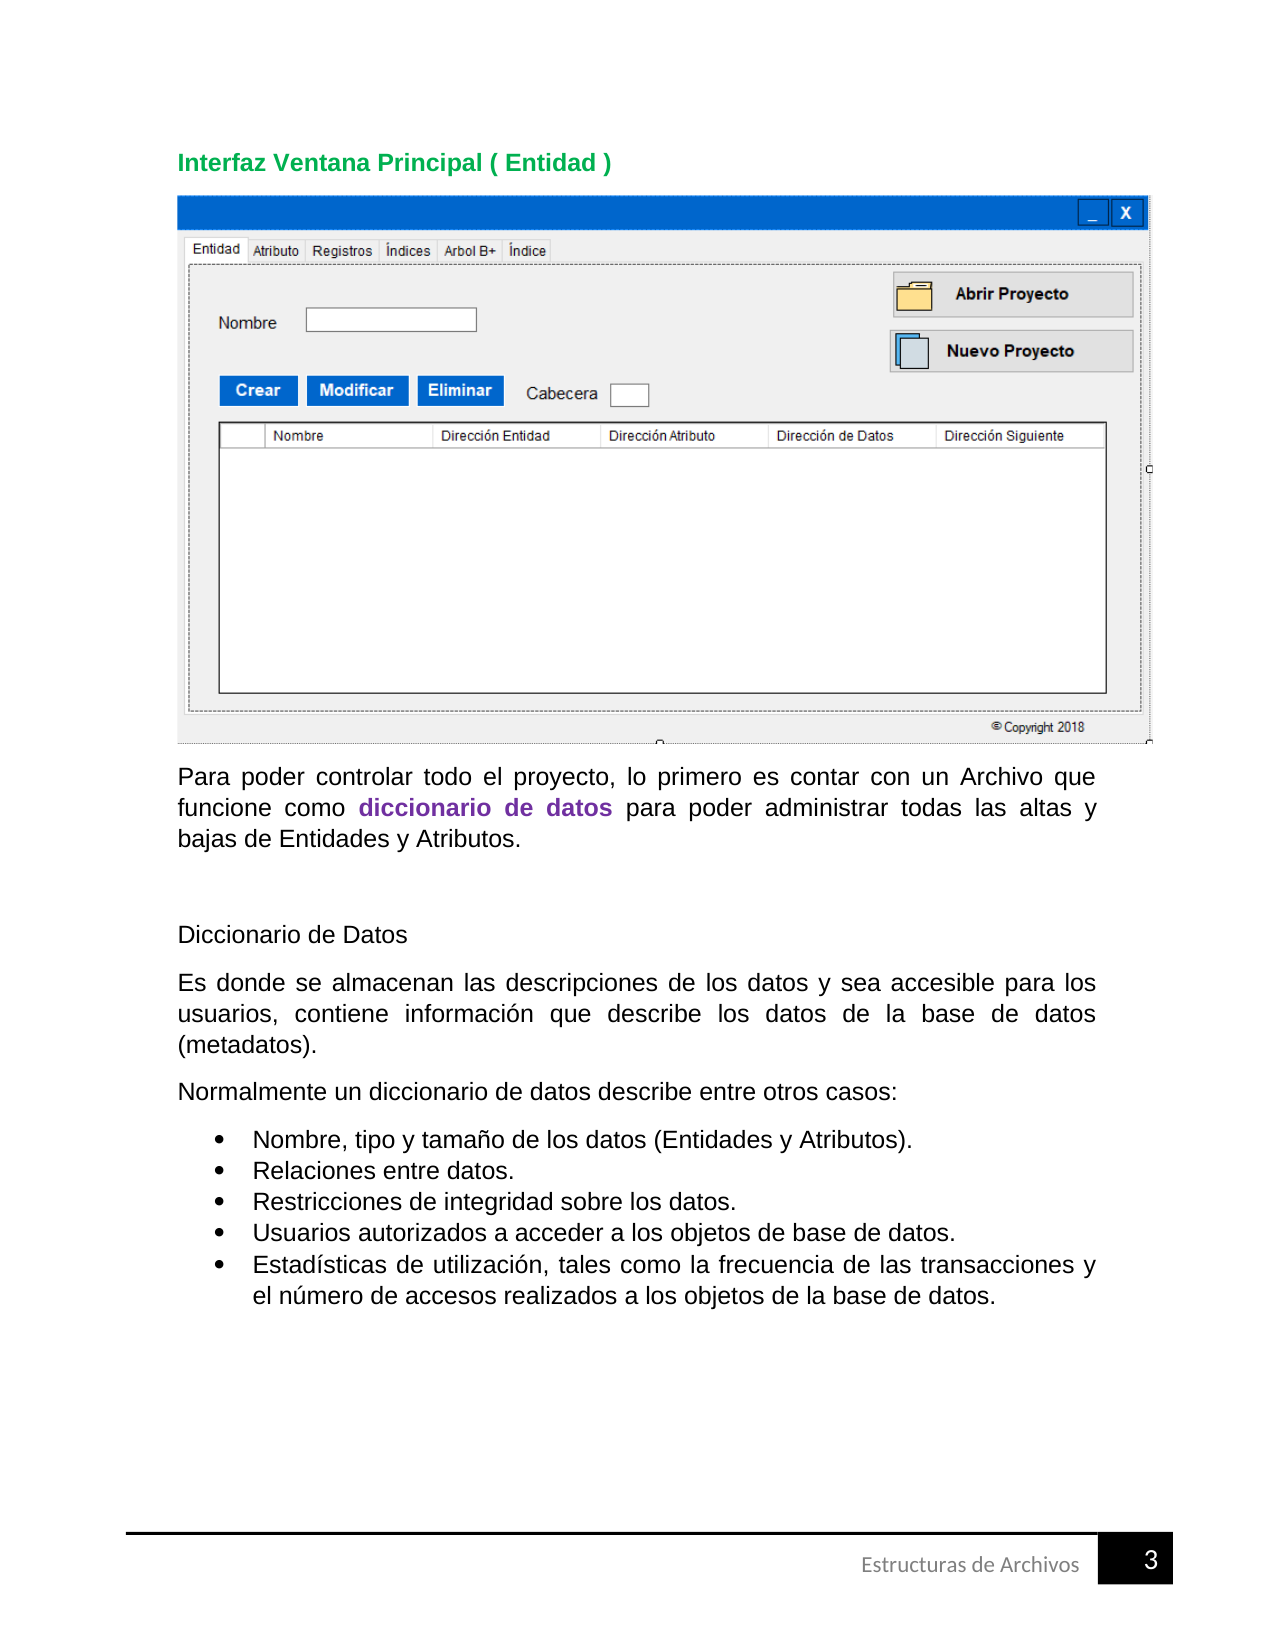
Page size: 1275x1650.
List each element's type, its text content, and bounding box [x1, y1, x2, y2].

list Estadísticas de utilización, tales como la frecuencia de las transacciones y el número de accesos realizados a los objetos de la base de datos. [215, 1249, 1098, 1309]
list Usuarios autorizados a acceder a los objetos de base de datos. [215, 1218, 1098, 1247]
text Es donde se almacenan las descripciones de los datos y sea accesible para los usuarios, contiene información que describe los datos de la base de datos (metadatos). [177, 967, 1098, 1058]
list Nombre, tipo y tamaño de los datos (Entidades y Atributos). [215, 1125, 1098, 1154]
list Relaciones entre datos. [215, 1156, 1098, 1185]
list Restricciones de integridad sobre los datos. [215, 1187, 1098, 1216]
text Interfaz Ventana Principal ( Entidad ) [177, 148, 1098, 176]
text Para poder controlar todo el proyecto, lo primero es contar con un Archivo que funcione como diccionario de datos para poder administrar todas las altas y bajas de Entidades y Atributos. [177, 762, 1098, 853]
text Diccionario de Datos [177, 920, 1098, 948]
text Normalmente un diccionario de datos describe entre otros casos: [177, 1077, 1098, 1106]
picture [177, 195, 1153, 744]
